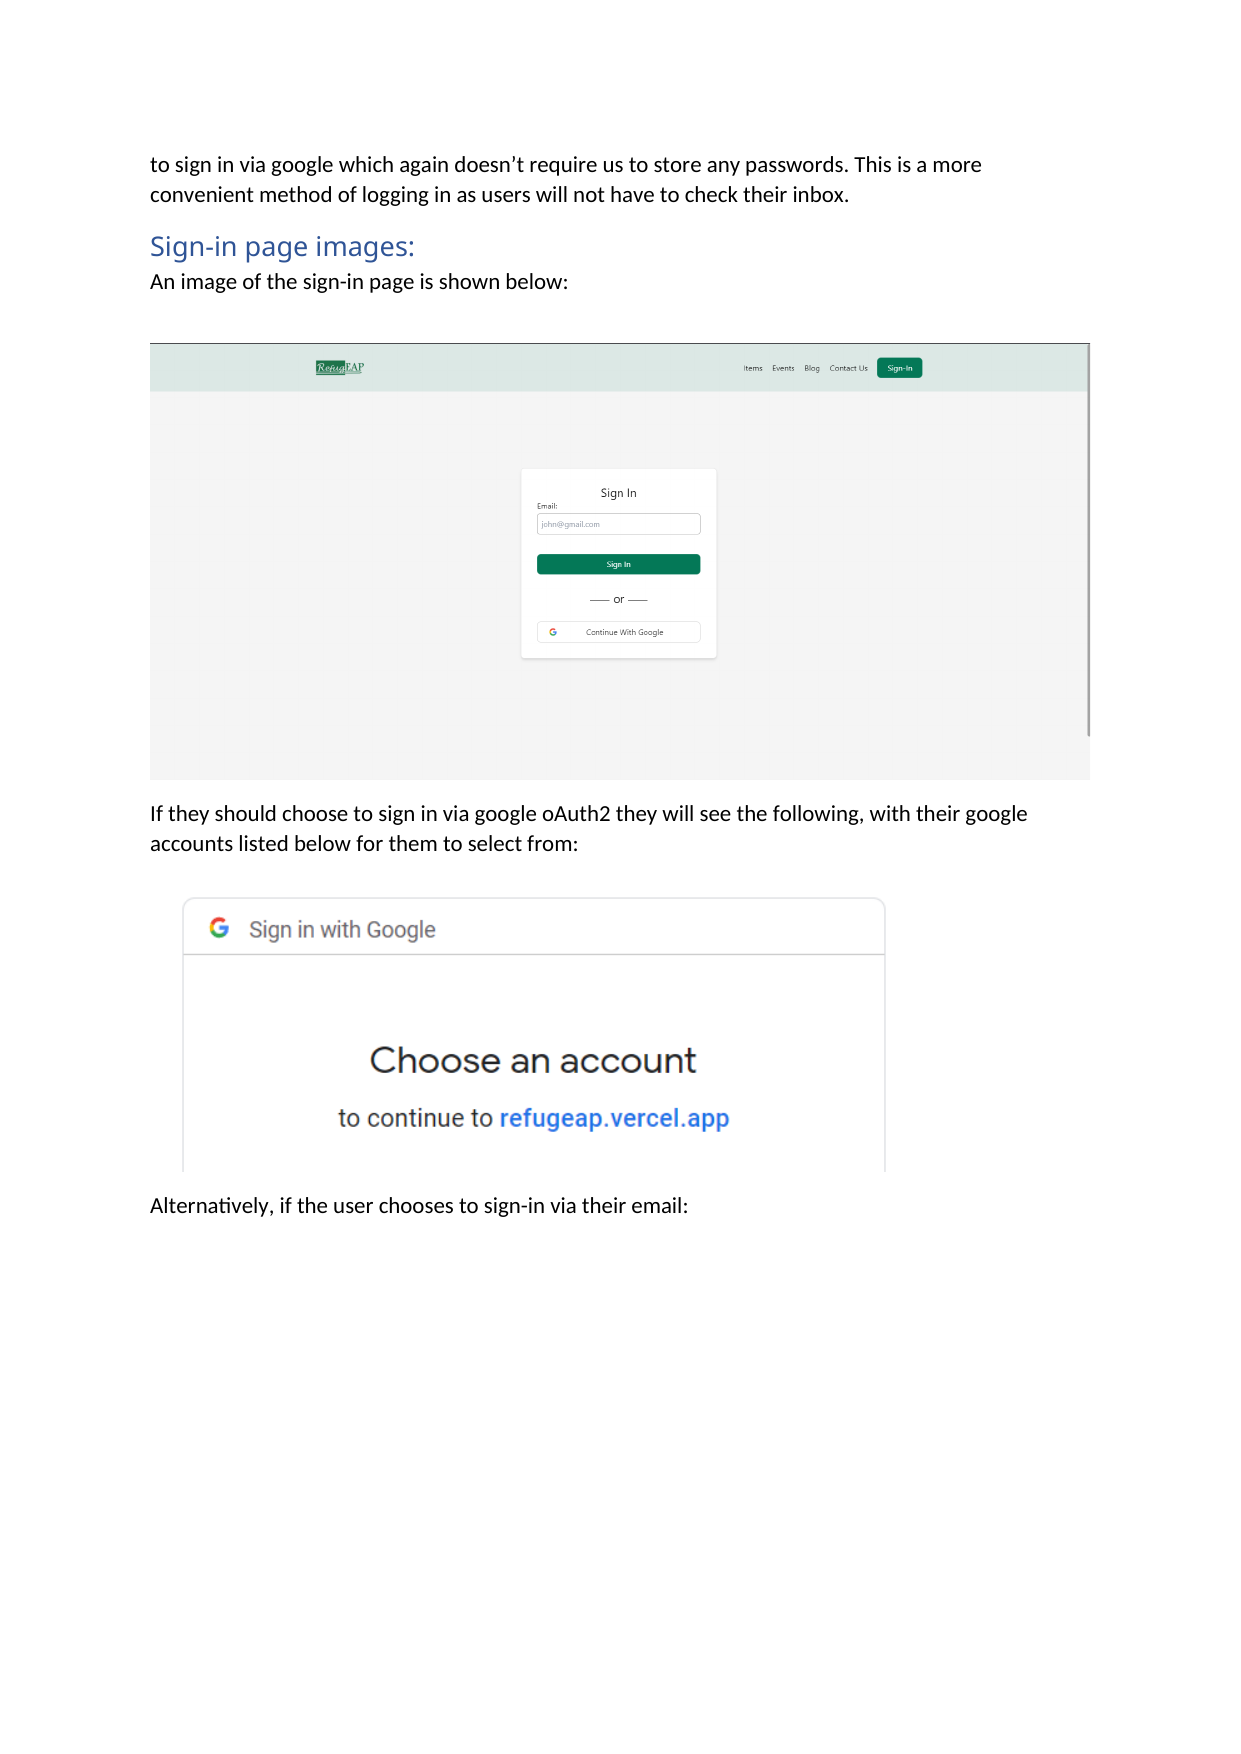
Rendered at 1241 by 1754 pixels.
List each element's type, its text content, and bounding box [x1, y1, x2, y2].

picture [150, 875, 922, 1172]
text Alternatively, if the user chooses to sign-in via their email: [150, 1191, 1090, 1219]
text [150, 150, 1090, 208]
text An image of the sign-in page is shown below: [150, 267, 1090, 295]
text If they should choose to sign in via google oAuth2 they will see the following, with their google accounts listed below for them to select from: [150, 799, 1090, 857]
subtitle Sign-in page images: [150, 227, 1090, 264]
picture [150, 343, 1091, 780]
